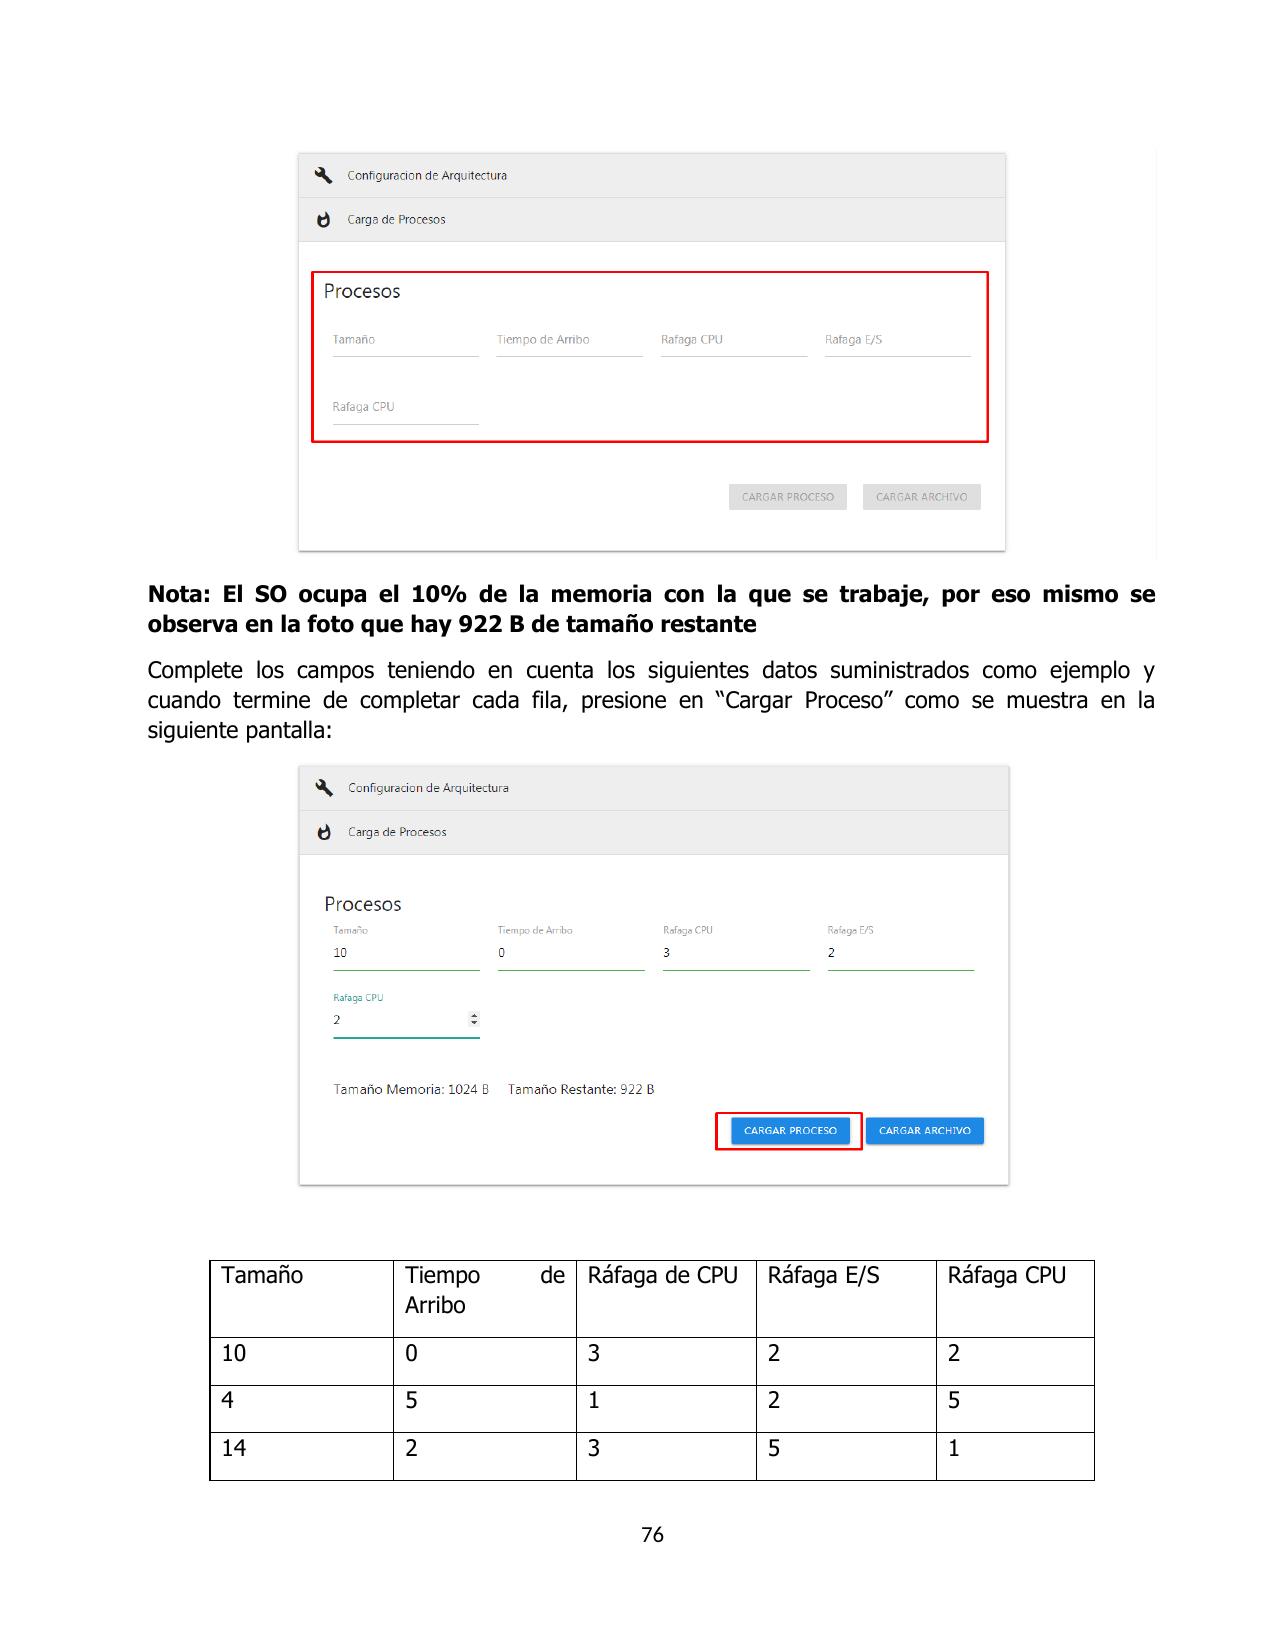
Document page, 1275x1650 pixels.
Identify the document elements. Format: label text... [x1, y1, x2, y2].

table_cell 14 [211, 1433, 393, 1479]
table_cell 2 [937, 1338, 1094, 1384]
table_cell 3 [577, 1338, 756, 1384]
table_cell 2 [394, 1433, 576, 1479]
text Nota: El SO ocupa el 10% de la memoria con la que se trabaje, por eso mismo se observa en la foto que hay 922 B de tamaño restante [148, 579, 1157, 637]
picture [147, 762, 1157, 1195]
table_header Tiempo de Arribo [394, 1261, 576, 1337]
table_header Ráfaga E/S [757, 1261, 936, 1337]
table_cell 10 [211, 1338, 393, 1384]
table_cell 5 [757, 1433, 936, 1479]
table_cell 0 [394, 1338, 576, 1384]
table_cell 1 [577, 1386, 756, 1432]
table_cell 4 [211, 1386, 393, 1432]
table_header Ráfaga CPU [937, 1261, 1094, 1337]
text Complete los campos teniendo en cuenta los siguientes datos suministrados como ejemplo y cuando termine de completar cada fila, presione en “Cargar Proceso” como se muestra en la siguiente pantalla: [148, 656, 1157, 743]
picture [147, 147, 1157, 561]
table_cell 2 [757, 1386, 936, 1432]
table_cell 3 [577, 1433, 756, 1479]
table_cell 5 [937, 1386, 1094, 1432]
table_cell 2 [757, 1338, 936, 1384]
table_header Tamaño [211, 1261, 393, 1337]
table_cell 1 [937, 1433, 1094, 1479]
table_header Ráfaga de CPU [577, 1261, 756, 1337]
table_cell 5 [394, 1386, 576, 1432]
